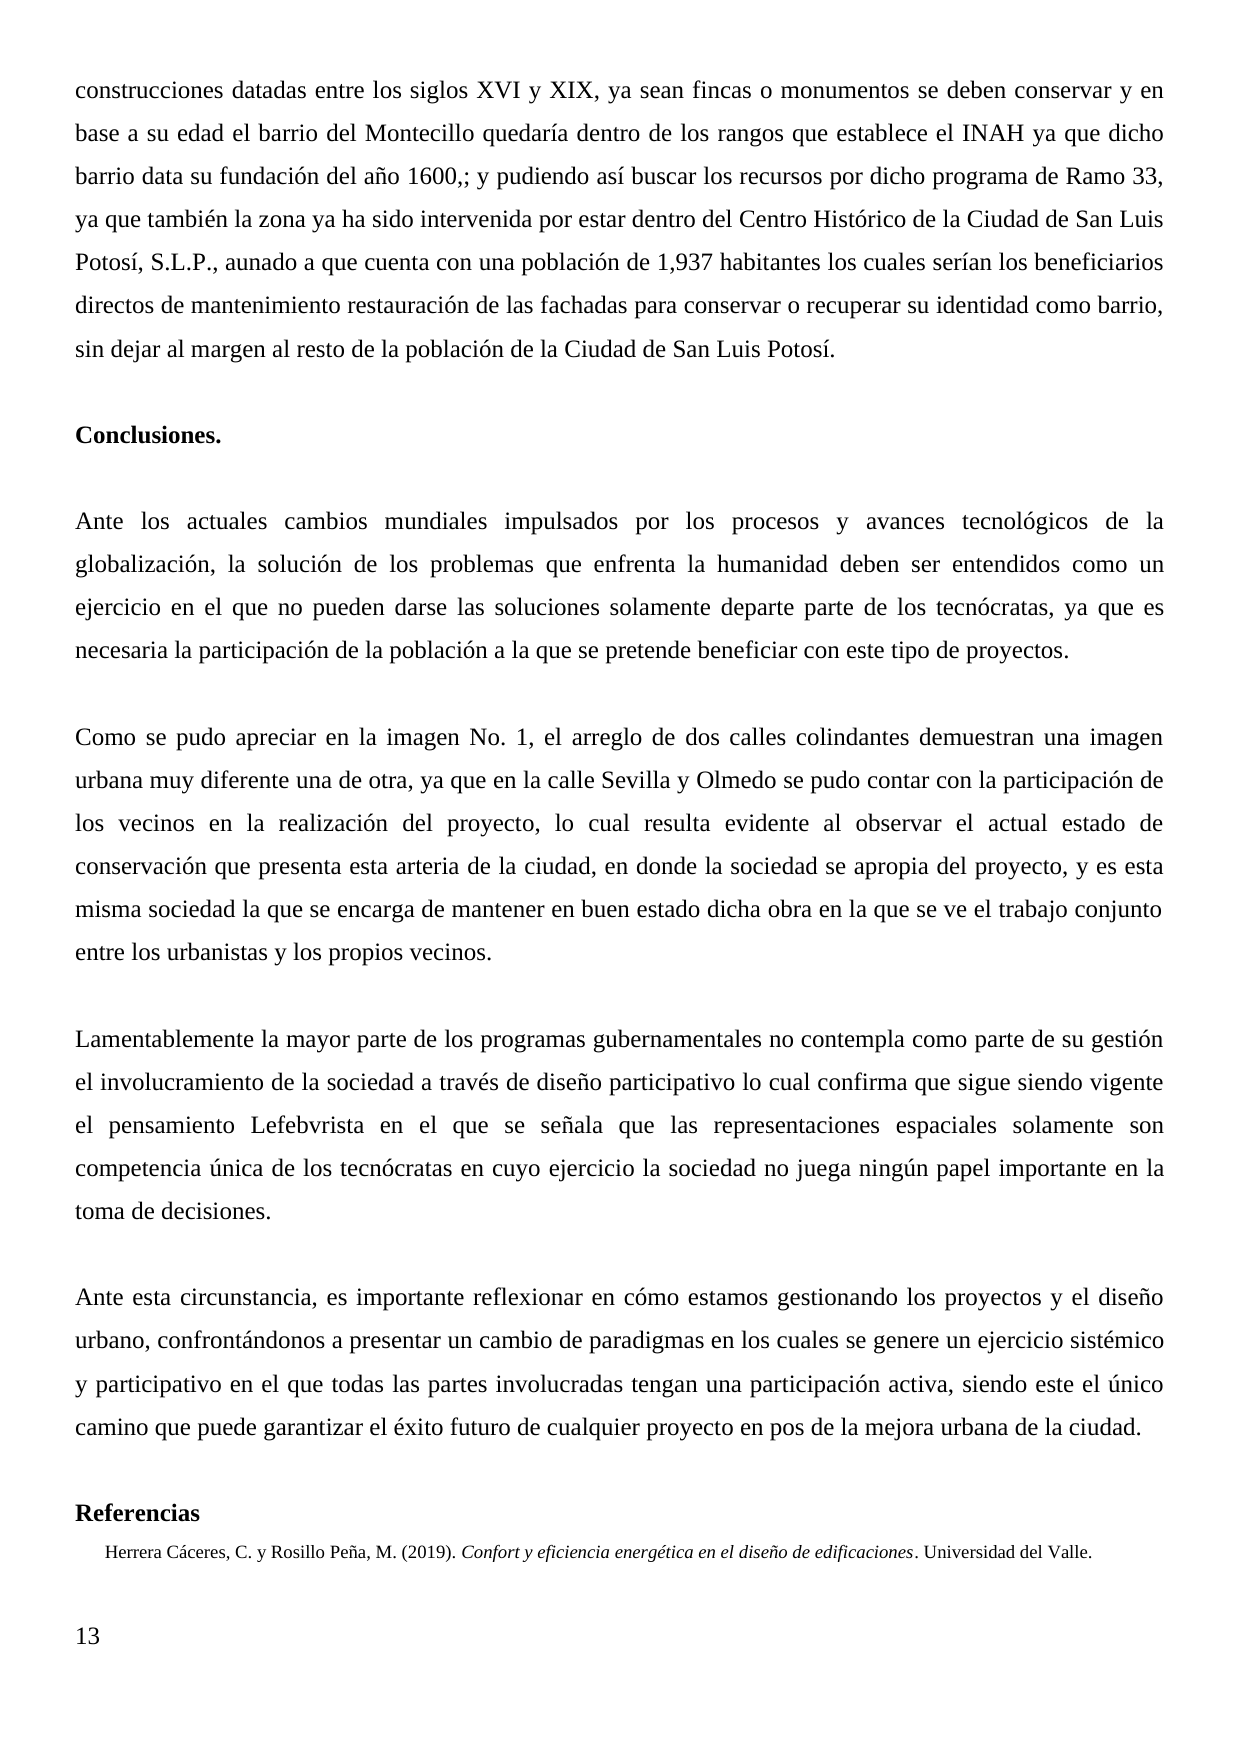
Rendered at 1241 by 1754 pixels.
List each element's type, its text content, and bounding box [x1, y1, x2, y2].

text Ante esta circunstancia, es importante reflexionar en cómo estamos gestionando los proyectos y el diseño urbano, confrontándonos a presentar un cambio de paradigmas en los cuales se genere un ejercicio sistémico y participativo en el que todas las partes involucradas tengan una participación activa, siendo este el único camino que puede garantizar el éxito futuro de cualquier proyecto en pos de la mejora urbana de la ciudad. [75, 1282, 1165, 1441]
text Lamentablemente la mayor parte de los programas gubernamentales no contempla como parte de su gestión el involucramiento de la sociedad a través de diseño participativo lo cual confirma que sigue siendo vigente el pensamiento Lefebvrista en el que se señala que las representaciones espaciales solamente son competencia única de los tecnócratas en cuyo ejercicio la sociedad no juega ningún papel importante en la toma de decisiones. [75, 1024, 1165, 1225]
text Ante los actuales cambios mundiales impulsados por los procesos y avances tecnológicos de la globalización, la solución de los problemas que enfrenta la humanidad deben ser entendidos como un ejercicio en el que no pueden darse las soluciones solamente departe parte de los tecnócratas, ya que es necesaria la participación de la población a la que se pretende beneficiar con este tipo de proyectos. [75, 506, 1165, 664]
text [75, 75, 1165, 362]
text Herrera Cáceres, C. y Rosillo Peña, M. (2019). Confort y eficiencia energética en el diseño de edificaciones. Universidad del Valle. [104, 1541, 1165, 1563]
text Como se pudo apreciar en la imagen No. 1, el arreglo de dos calles colindantes demuestran una imagen urbana muy diferente una de otra, ya que en la calle Sevilla y Olmedo se pudo contar con la participación de los vecinos en la realización del proyecto, lo cual resulta evidente al observar el actual estado de conservación que presenta esta arteria de la ciudad, en donde la sociedad se apropia del proyecto, y es esta misma sociedad la que se encarga de mantener en buen estado dicha obra en la que se ve el trabajo conjunto entre los urbanistas y los propios vecinos. [75, 722, 1165, 966]
text Referencias [75, 1498, 1165, 1527]
text Conclusiones. [75, 420, 1165, 449]
